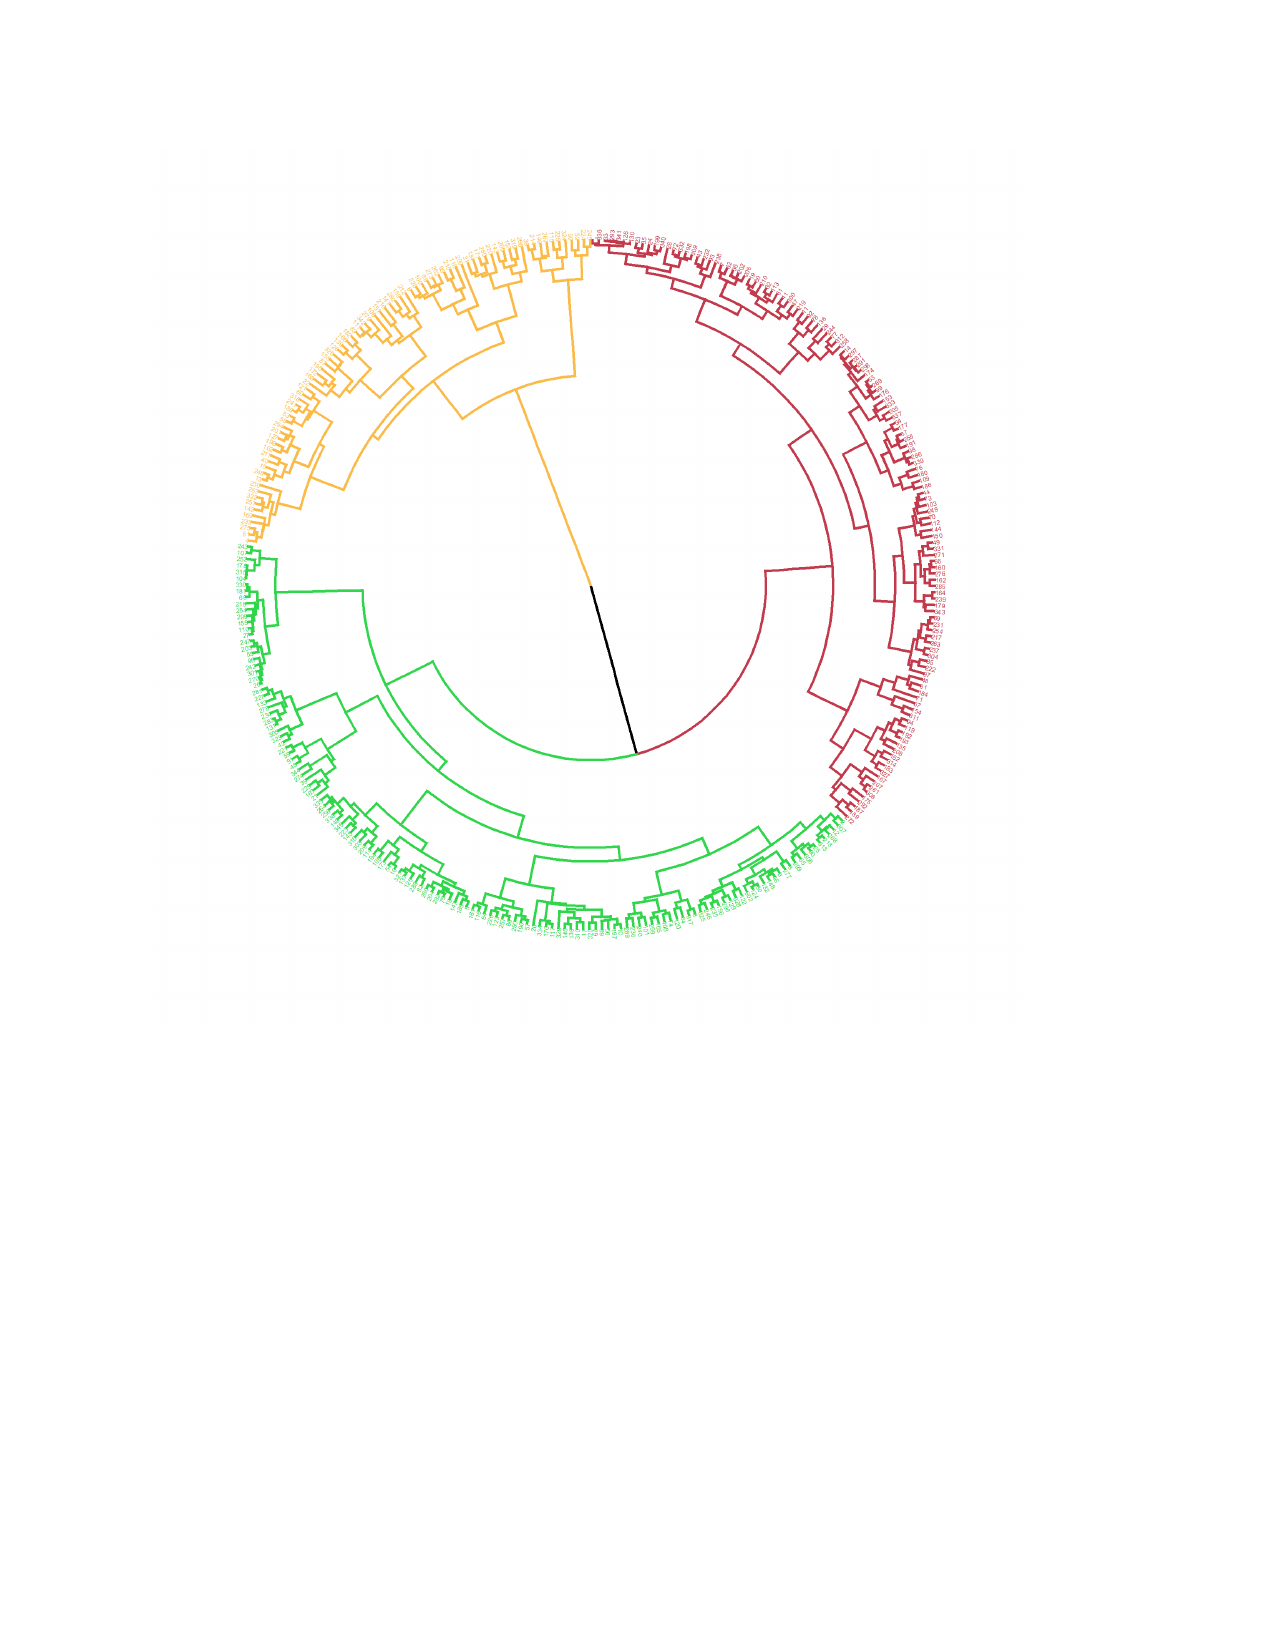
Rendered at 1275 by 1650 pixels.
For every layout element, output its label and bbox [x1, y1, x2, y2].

picture [150, 150, 1025, 1025]
